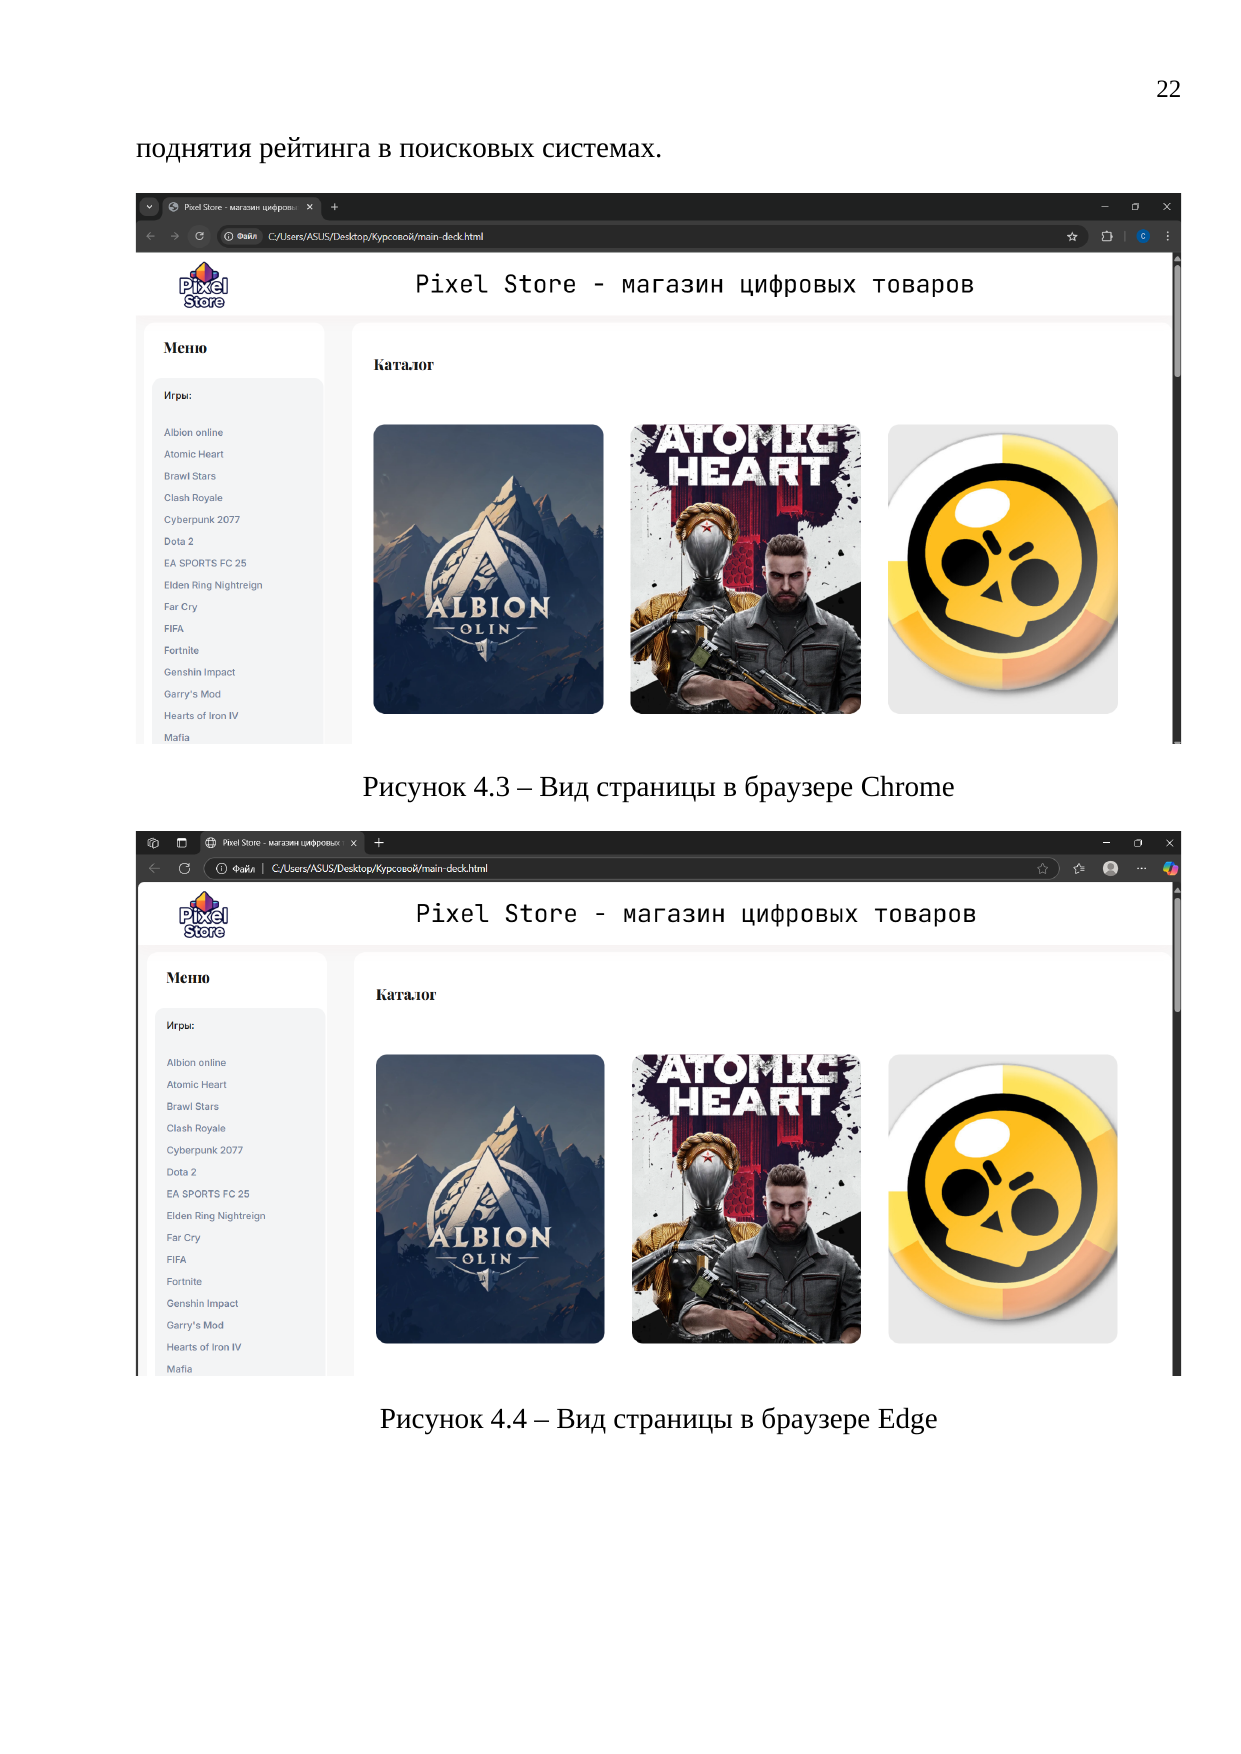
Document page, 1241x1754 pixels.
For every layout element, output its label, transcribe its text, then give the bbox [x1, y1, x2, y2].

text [136, 131, 1181, 164]
picture [135, 831, 1182, 1376]
text Рисунок 4.3 – Вид страницы в браузере Chrome [136, 769, 1181, 803]
text Рисунок 4.4 – Вид страницы в браузере Edge [136, 1401, 1181, 1434]
picture [135, 193, 1182, 744]
